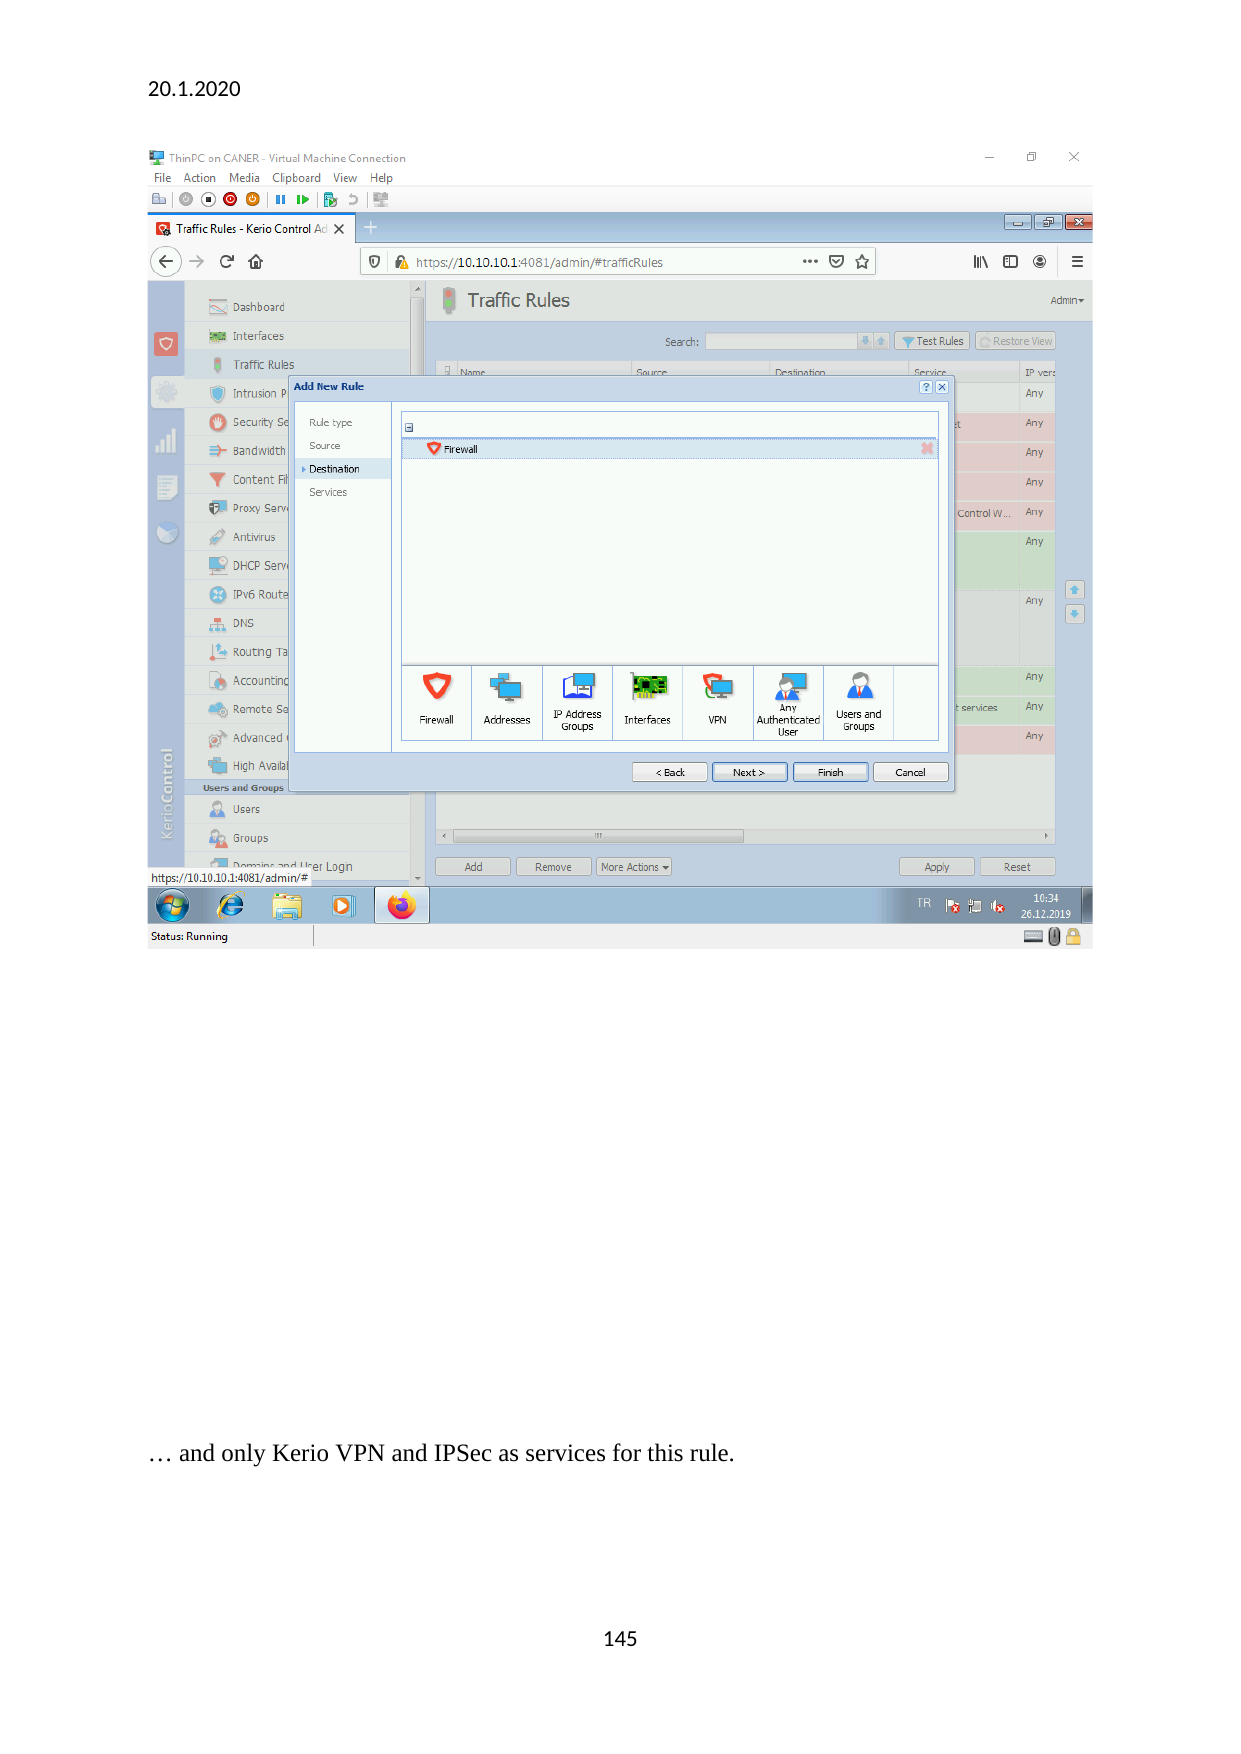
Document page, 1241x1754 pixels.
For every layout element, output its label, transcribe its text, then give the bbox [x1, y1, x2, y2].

picture [147, 147, 1093, 949]
text … and only Kerio VPN and IPSec as services for this rule. [148, 1438, 1093, 1467]
